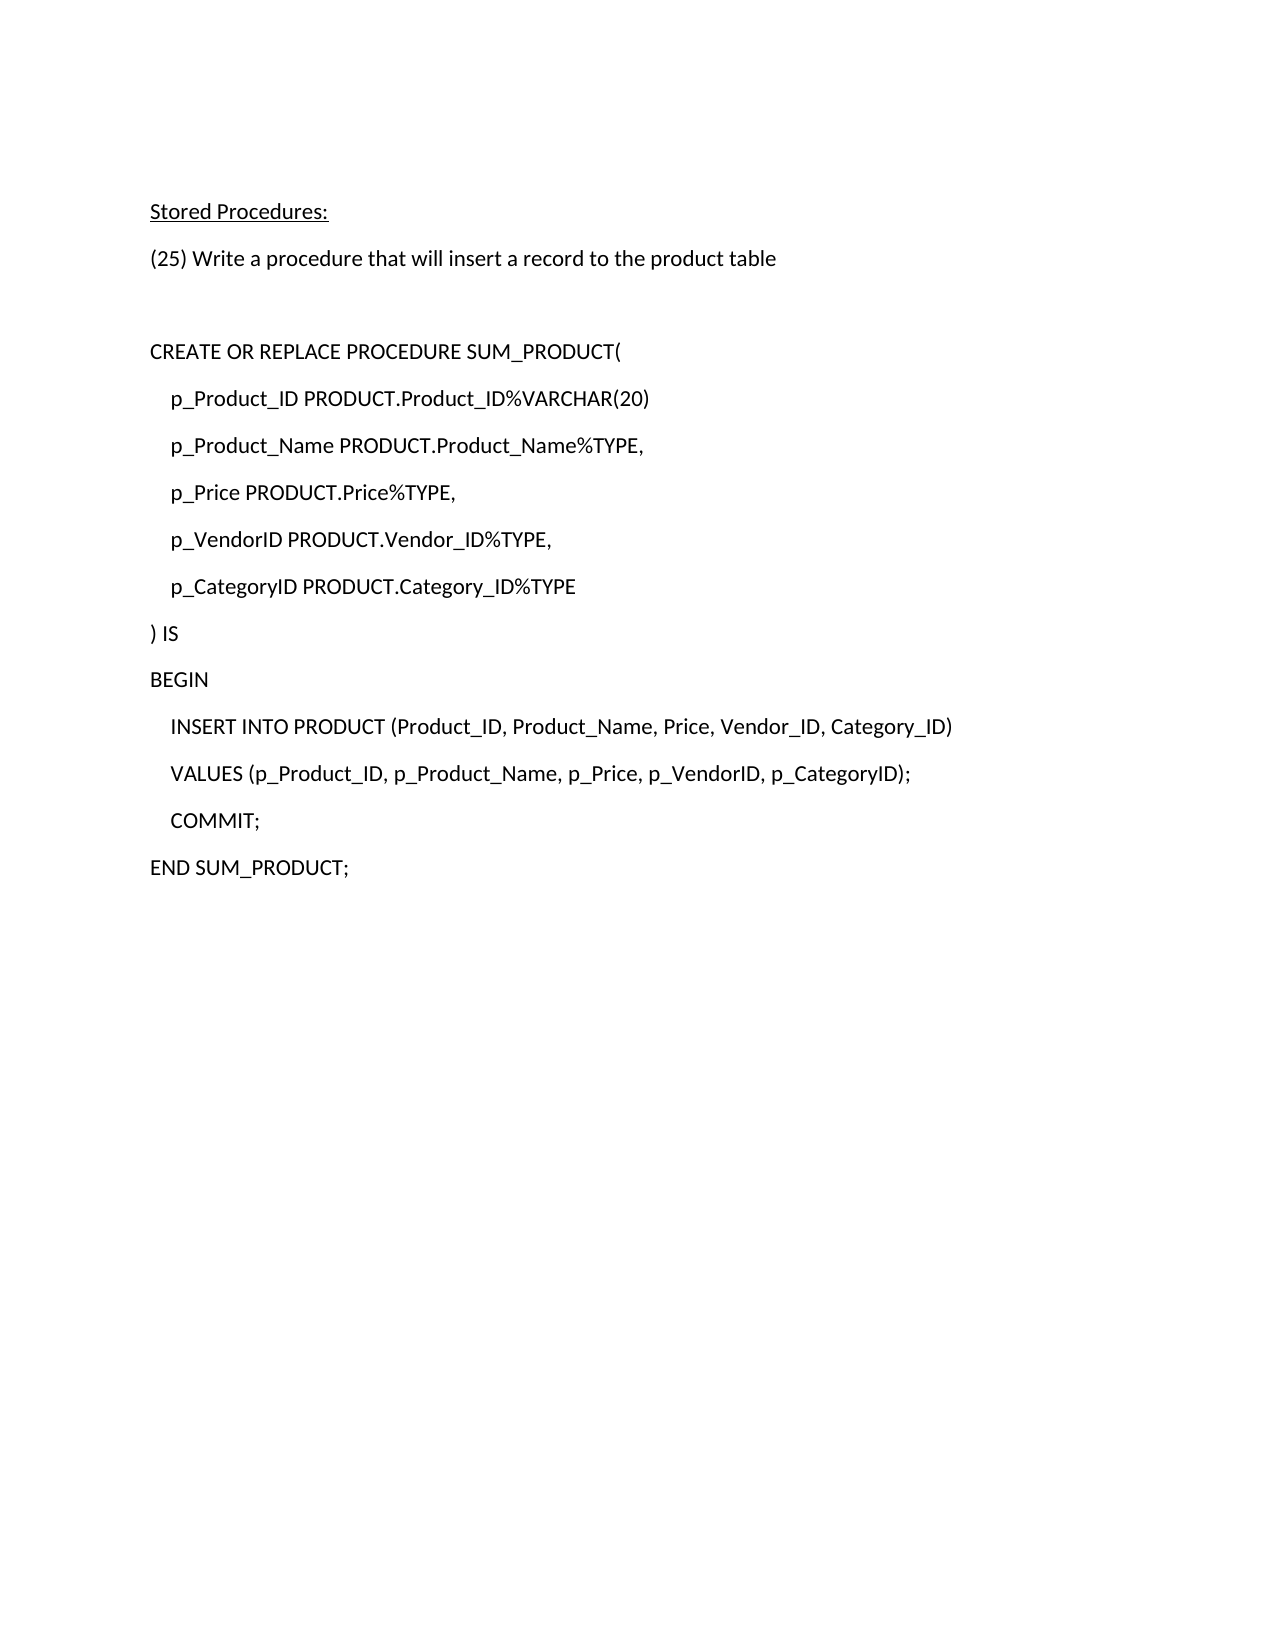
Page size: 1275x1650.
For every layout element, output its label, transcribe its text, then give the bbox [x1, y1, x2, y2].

text COMMIT; [150, 806, 1125, 834]
text CREATE OR REPLACE PROCEDURE SUM_PRODUCT( [150, 337, 1125, 366]
text INSERT INTO PRODUCT (Product_ID, Product_Name, Price, Vendor_ID, Category_ID) [150, 712, 1125, 741]
text (25) Write a procedure that will insert a record to the product table [150, 244, 1125, 272]
text END SUM_PRODUCT; [150, 853, 1125, 881]
text p_Price PRODUCT.Price%TYPE, [150, 478, 1125, 506]
text Stored Procedures: [150, 197, 1125, 225]
text p_CategoryID PRODUCT.Category_ID%TYPE [150, 572, 1125, 600]
text BEGIN [150, 666, 1125, 694]
text p_Product_Name PRODUCT.Product_Name%TYPE, [150, 431, 1125, 459]
text p_VendorID PRODUCT.Vendor_ID%TYPE, [150, 525, 1125, 553]
text VALUES (p_Product_ID, p_Product_Name, p_Price, p_VendorID, p_CategoryID); [150, 759, 1125, 787]
text ) IS [150, 619, 1125, 647]
text p_Product_ID PRODUCT.Product_ID%VARCHAR(20) [150, 384, 1125, 412]
